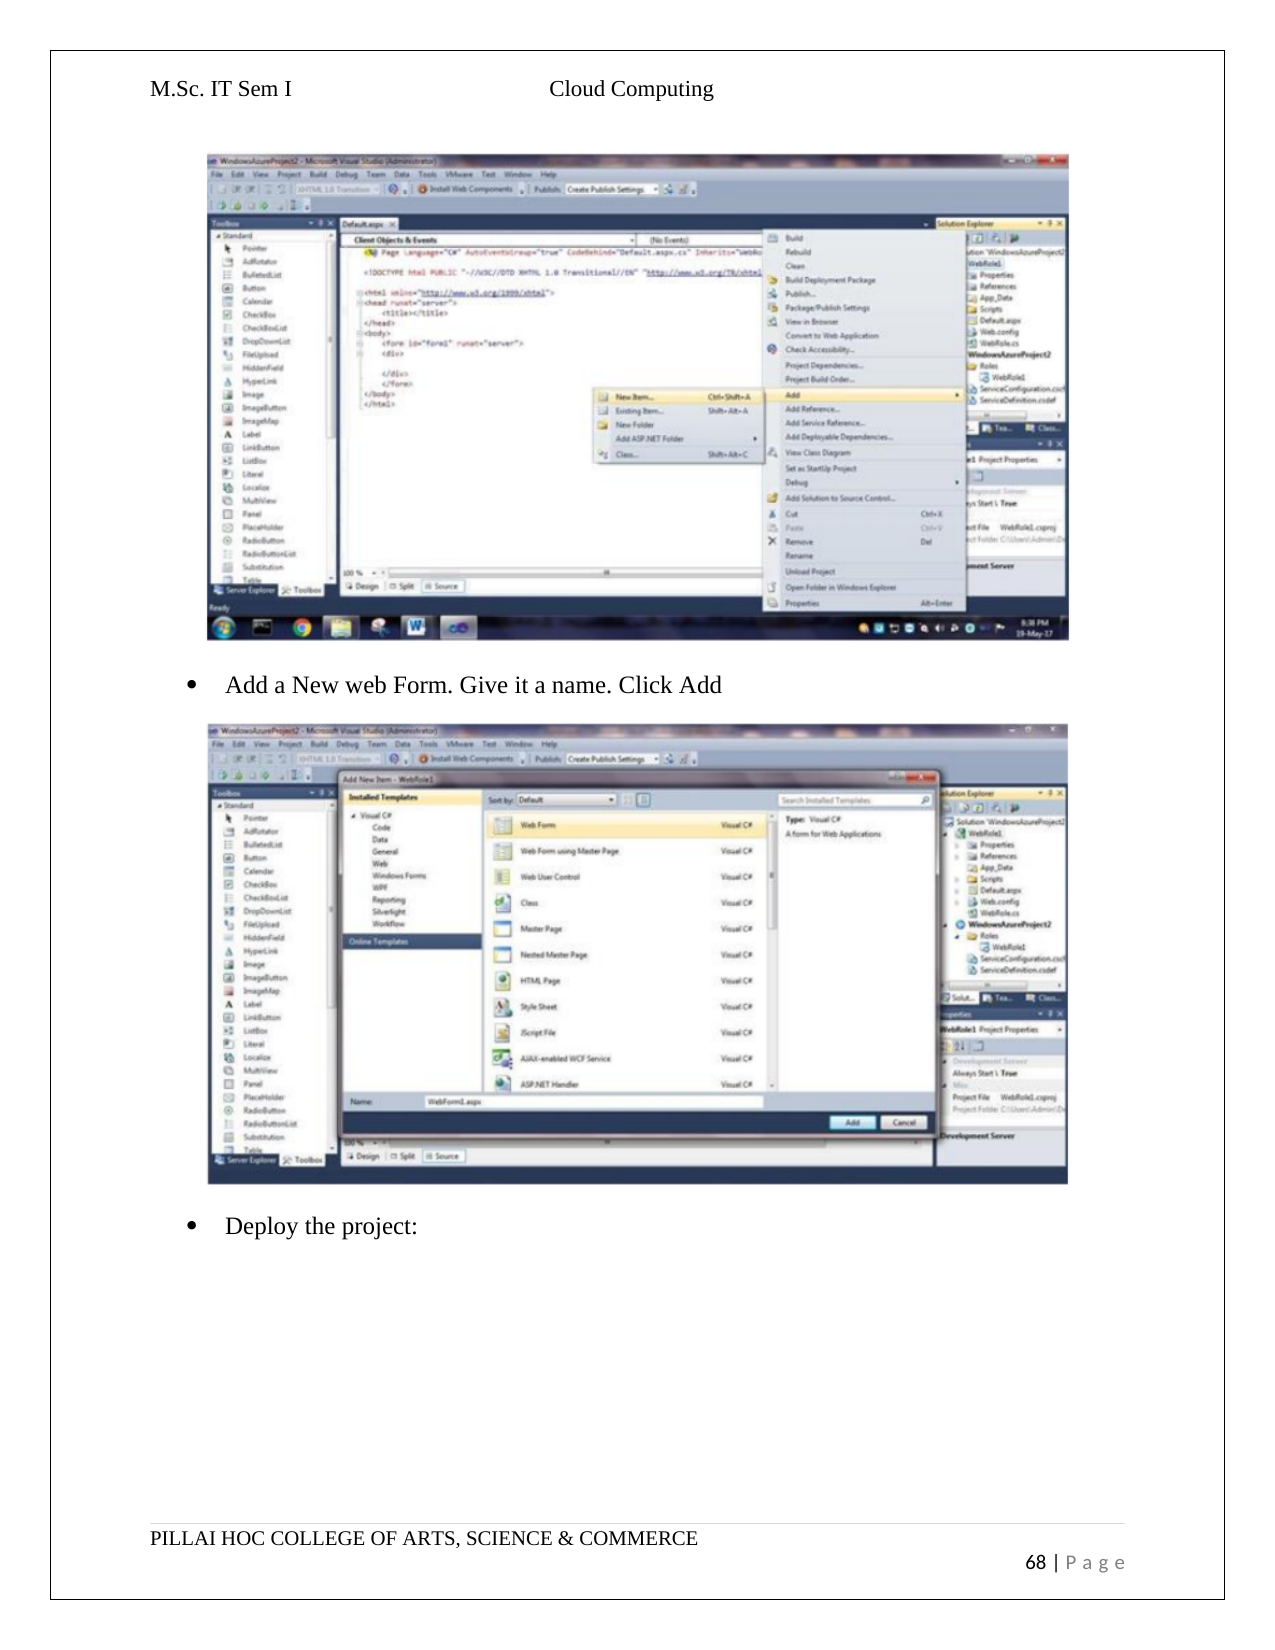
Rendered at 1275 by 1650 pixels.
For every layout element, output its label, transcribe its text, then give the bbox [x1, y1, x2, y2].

list Add a New web Form. Give it a name. Click Add [187, 670, 1125, 699]
list Deploy the project: [187, 1211, 1125, 1240]
picture [202, 723, 1073, 1187]
picture [201, 150, 1074, 646]
